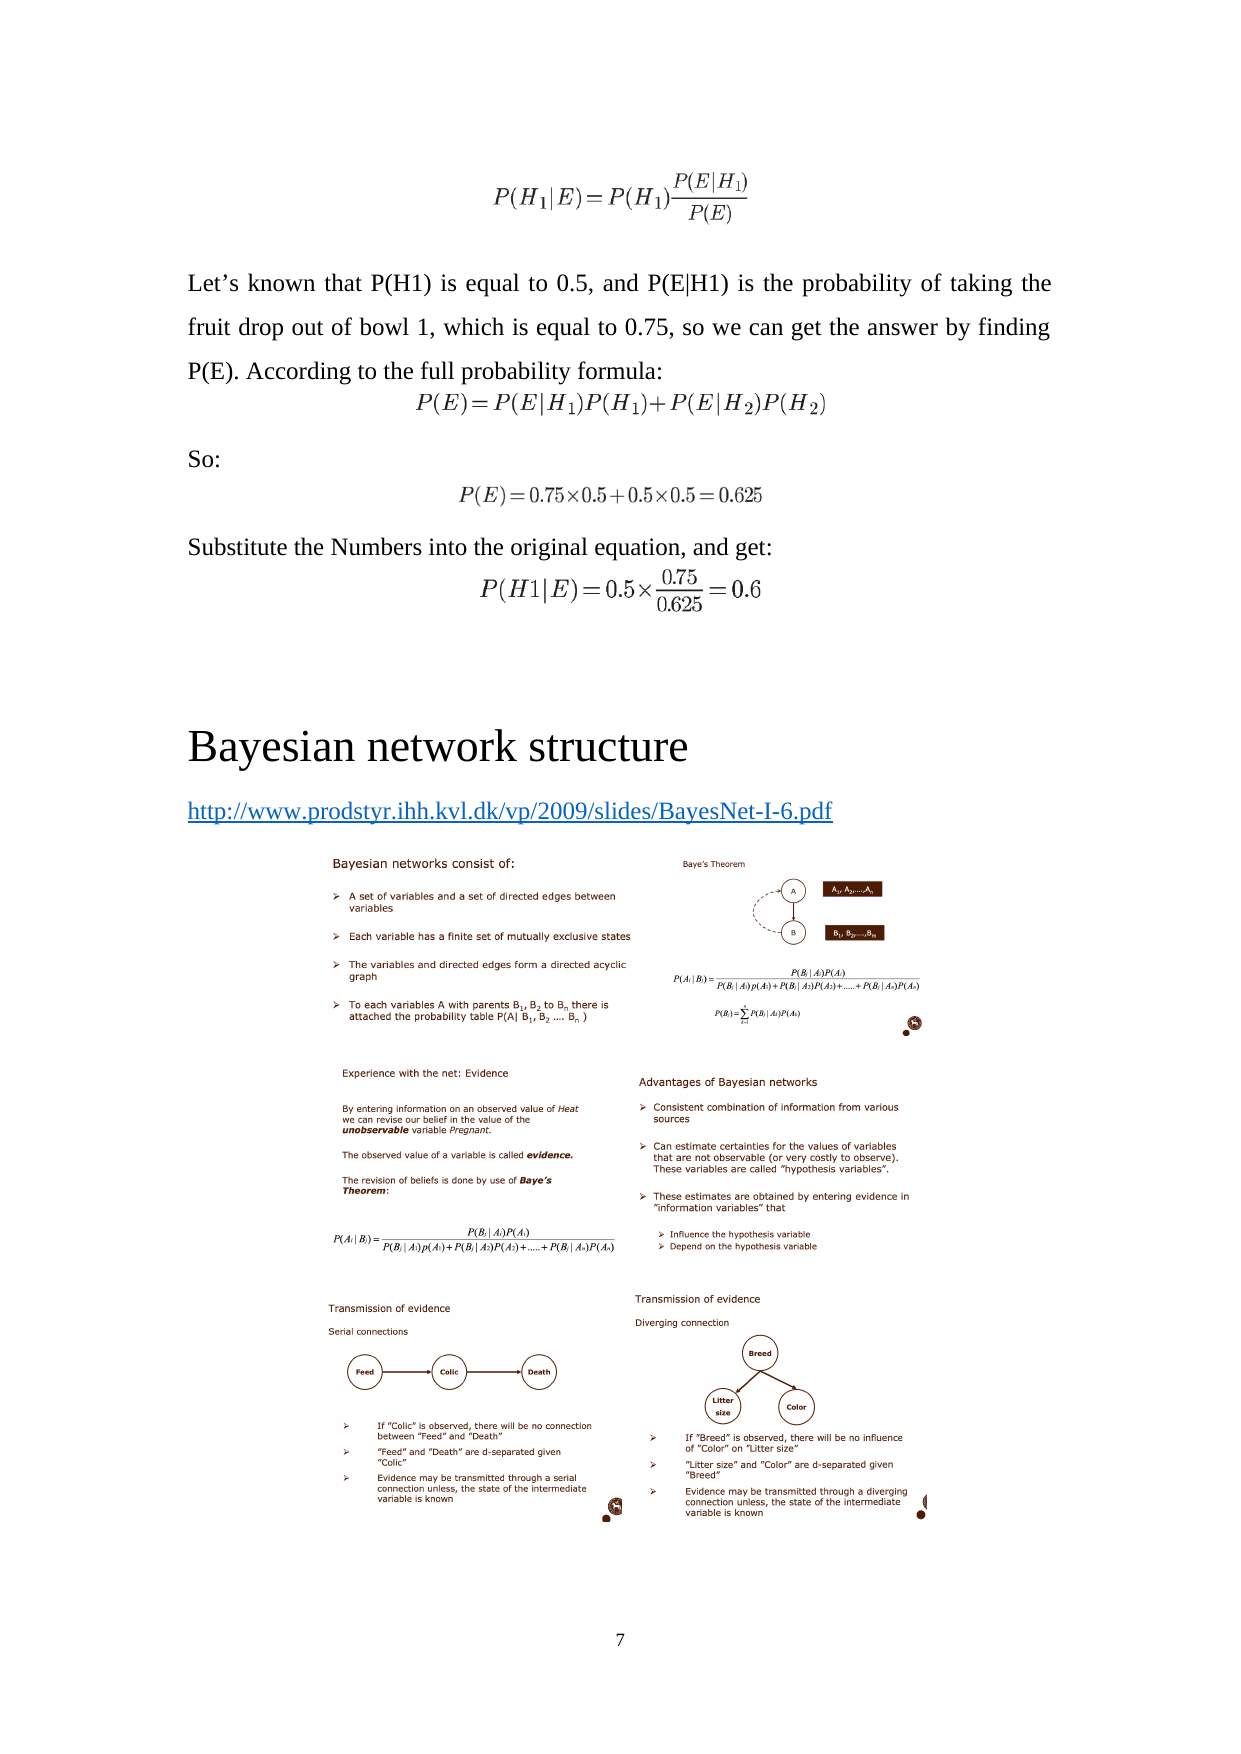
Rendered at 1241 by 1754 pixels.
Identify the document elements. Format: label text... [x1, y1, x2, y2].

picture [492, 172, 748, 225]
text Substitute the Numbers into the original equation, and get: [187, 524, 1053, 568]
picture [313, 1289, 927, 1522]
text Let’s known that P(H1) is equal to 0.5, and P(E|H1) is the probability of taking the fruit drop out of bowl 1, which is equal to 0.75, so we can get the answer by finding P(E). According to the full probability formula: [187, 260, 1053, 392]
text Bayesian network structure [187, 701, 1053, 789]
picture [479, 568, 761, 612]
picture [415, 392, 825, 416]
picture [315, 850, 925, 1036]
text So: [187, 436, 1053, 480]
picture [458, 485, 762, 507]
picture [314, 1060, 926, 1267]
text http://www.prodstyr.ihh.kvl.dk/vp/2009/slides/BayesNet-I-6.pdf [187, 789, 1053, 833]
